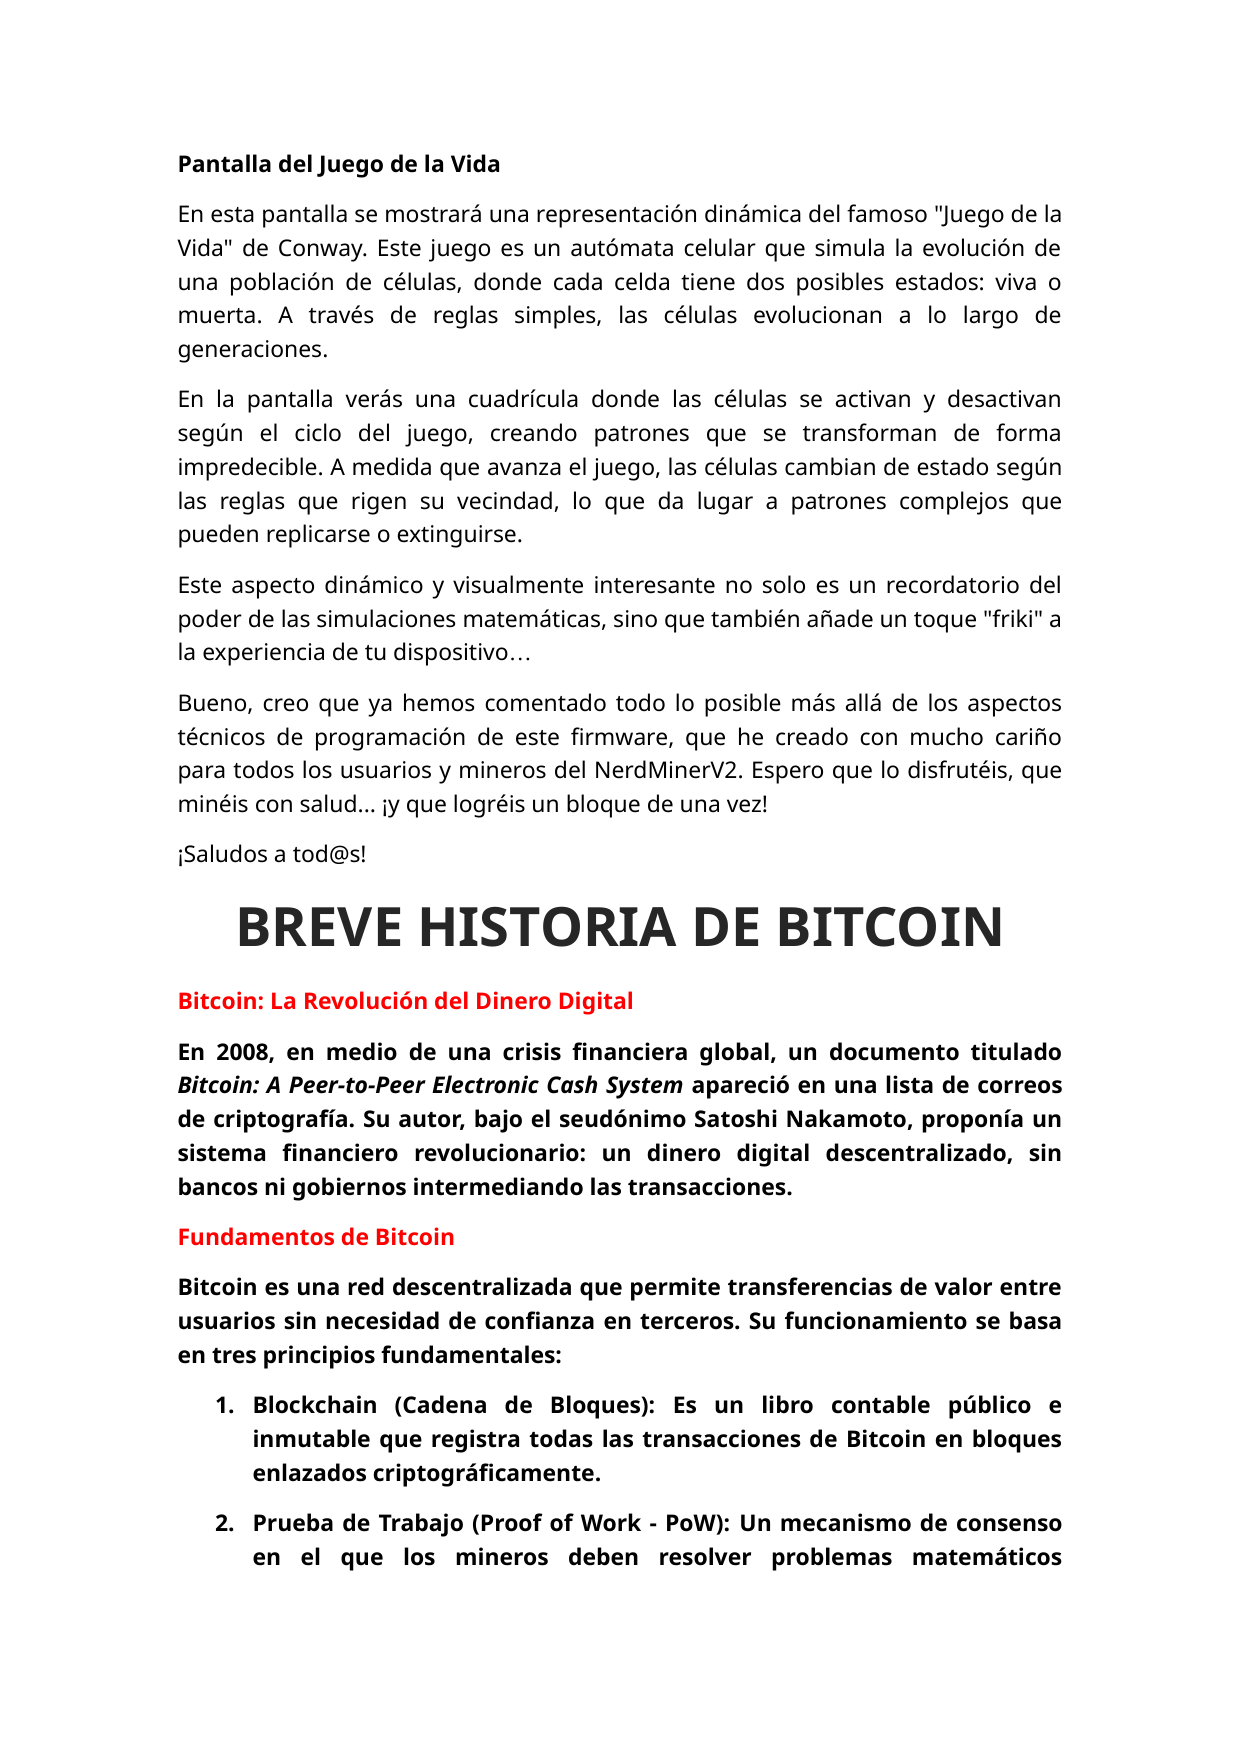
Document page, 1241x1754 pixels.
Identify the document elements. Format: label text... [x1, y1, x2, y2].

text Pantalla del Juego de la Vida [177, 148, 1063, 179]
list Blockchain (Cadena de Bloques): Es un libro contable público e inmutable que registra todas las transacciones de Bitcoin en bloques enlazados criptográficamente. [215, 1389, 1063, 1488]
text Bitcoin: La Revolución del Dinero Digital [177, 985, 1063, 1016]
text Bitcoin es una red descentralizada que permite transferencias de valor entre usuarios sin necesidad de confianza en terceros. Su funcionamiento se basa en tres principios fundamentales: [177, 1271, 1063, 1370]
text Bueno, creo que ya hemos comentado todo lo posible más allá de los aspectos técnicos de programación de este firmware, que he creado con mucho cariño para todos los usuarios y mineros del NerdMinerV2. Espero que lo disfrutéis, que minéis con salud... ¡y que logréis un bloque de una vez! [177, 687, 1063, 819]
text Fundamentos de Bitcoin [177, 1221, 1063, 1252]
text En la pantalla verás una cuadrícula donde las células se activan y desactivan según el ciclo del juego, creando patrones que se transforman de forma impredecible. A medida que avanza el juego, las células cambian de estado según las reglas que rigen su vecindad, lo que da lugar a patrones complejos que pueden replicarse o extinguirse. [177, 383, 1063, 550]
text En esta pantalla se mostrará una representación dinámica del famoso "Juego de la Vida" de Conway. Este juego es un autómata celular que simula la evolución de una población de células, donde cada celda tiene dos posibles estados: viva o muerta. A través de reglas simples, las células evolucionan a lo largo de generaciones. [177, 198, 1063, 364]
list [215, 1507, 1063, 1572]
text Este aspecto dinámico y visualmente interesante no solo es un recordatorio del poder de las simulaciones matemáticas, sino que también añade un toque "friki" a la experiencia de tu dispositivo… [177, 569, 1063, 668]
text ¡Saludos a tod@s! [177, 838, 1063, 870]
text BREVE HISTORIA DE BITCOIN [177, 889, 1063, 963]
text En 2008, en medio de una crisis financiera global, un documento titulado Bitcoin: A Peer-to-Peer Electronic Cash System apareció en una lista de correos de criptografía. Su autor, bajo el seudónimo Satoshi Nakamoto, proponía un sistema financiero revolucionario: un dinero digital descentralizado, sin bancos ni gobiernos intermediando las transacciones. [177, 1036, 1063, 1202]
